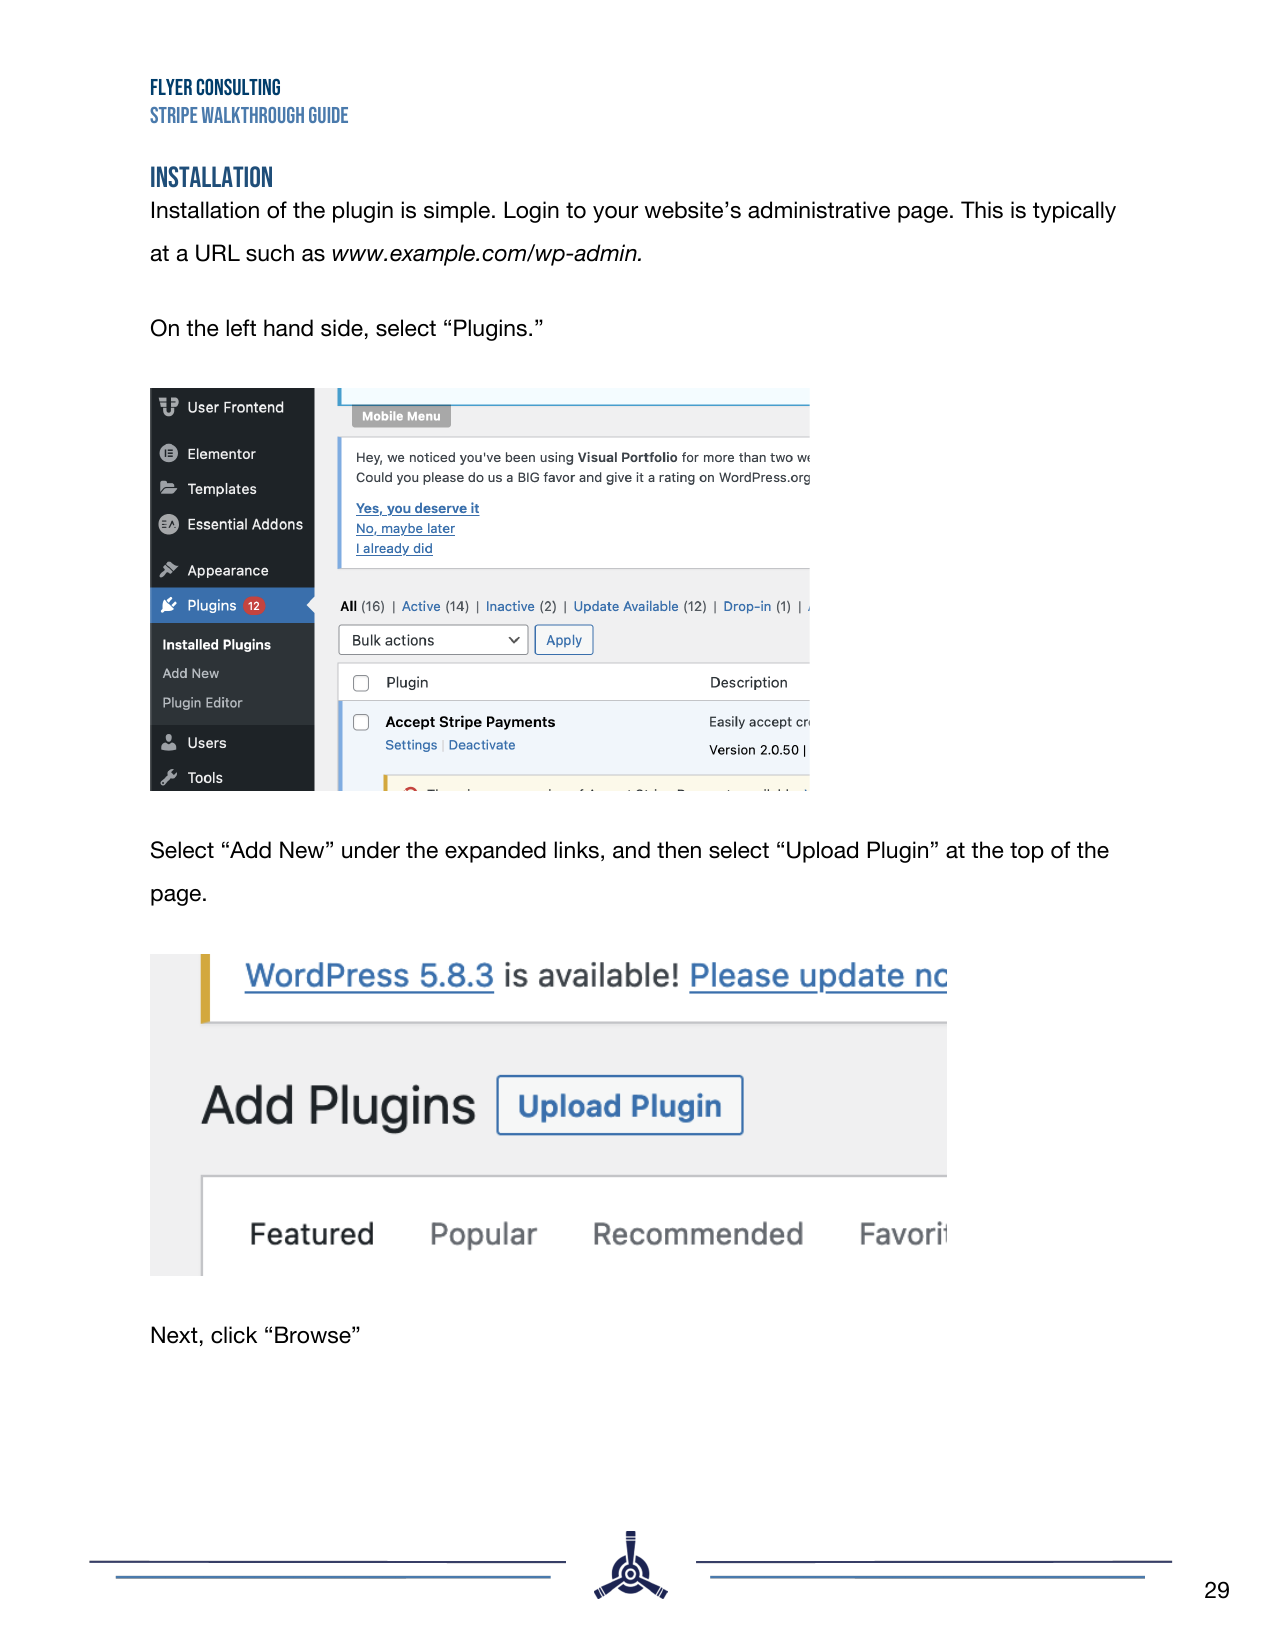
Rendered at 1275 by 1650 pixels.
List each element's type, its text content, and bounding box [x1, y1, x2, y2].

text Select “Add New” under the expanded links, and then select “Upload Plugin” at the top of the page. [150, 836, 1125, 908]
picture [89, 1531, 1173, 1599]
text Installation of the plugin is simple. Login to your website’s administrative page. This is typically at a URL such as www.example.com/wp-admin. [150, 196, 1125, 268]
text On the left hand side, select “Plugins.” [150, 314, 1125, 343]
text Next, click “Browse” [150, 1321, 1125, 1349]
picture [150, 954, 947, 1276]
picture [150, 388, 810, 791]
subtitle Installation [150, 161, 1125, 196]
